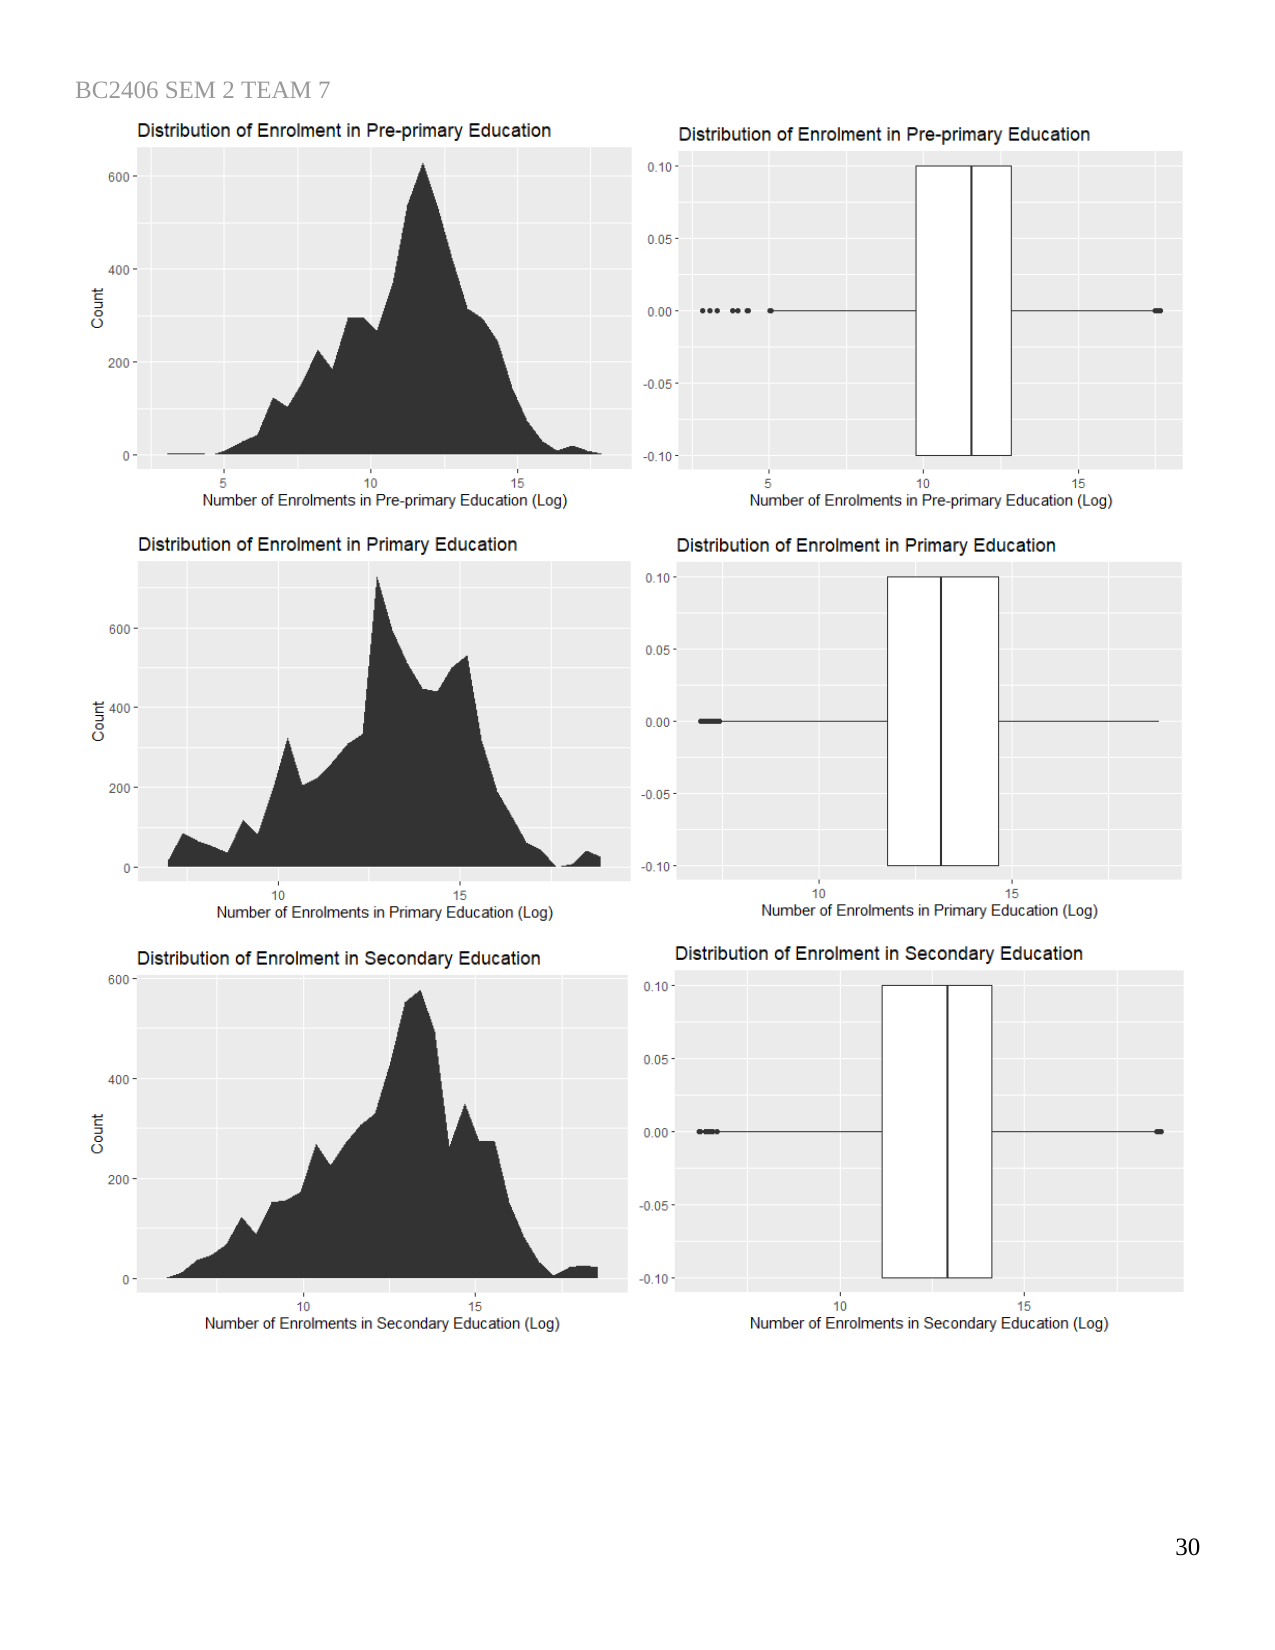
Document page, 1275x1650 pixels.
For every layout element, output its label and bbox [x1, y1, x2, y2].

picture [86, 530, 1189, 926]
picture [83, 940, 1192, 1339]
picture [84, 118, 1191, 516]
